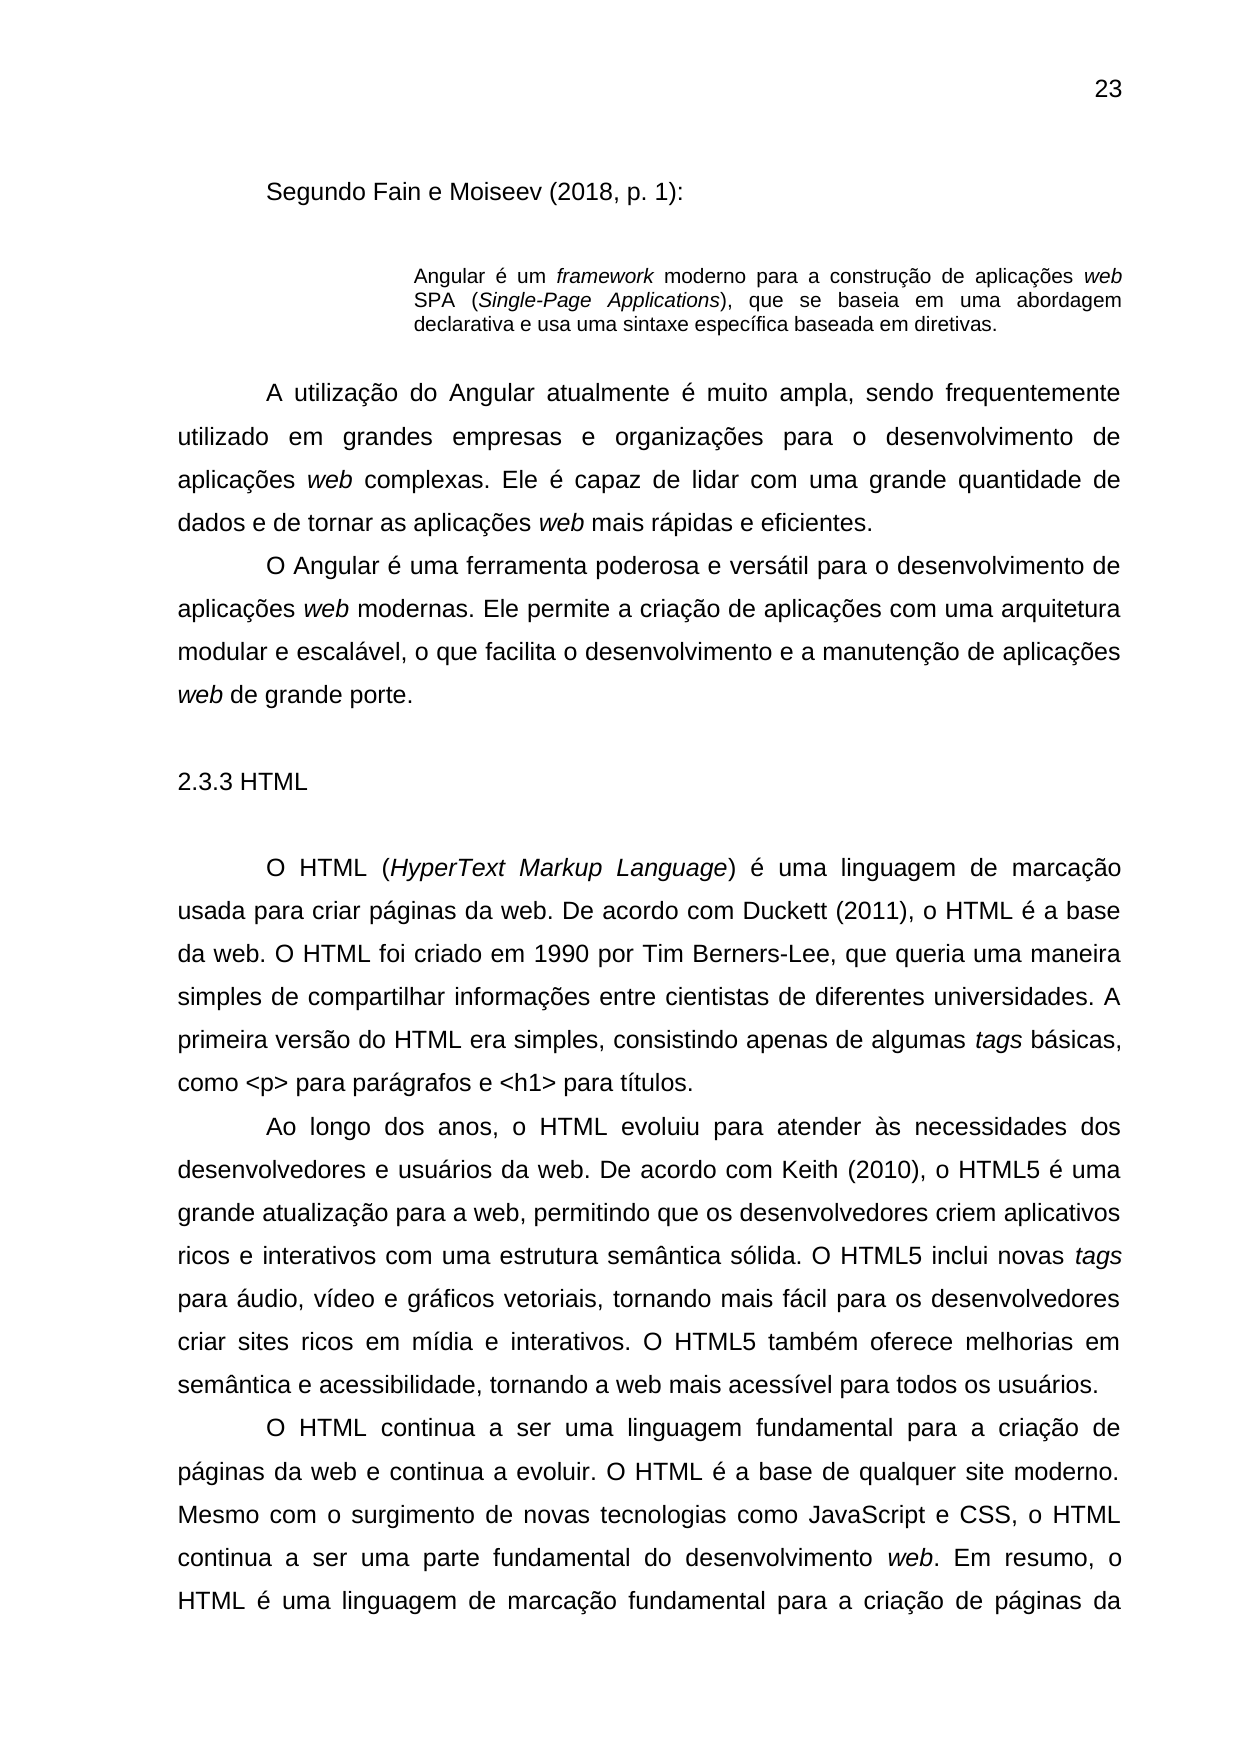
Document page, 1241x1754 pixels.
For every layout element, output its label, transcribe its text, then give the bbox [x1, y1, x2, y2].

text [177, 1413, 1122, 1615]
subtitle 2.3.3 HTML [177, 767, 1122, 795]
text O HTML (HyperText Markup Language) é uma linguagem de marcação usada para criar páginas da web. De acordo com Duckett (2011), o HTML é a base da web. O HTML foi criado em 1990 por Tim Berners-Lee, que queria uma maneira simples de compartilhar informações entre cientistas de diferentes universidades. A primeira versão do HTML era simples, consistindo apenas de algumas tags básicas, como <p> para parágrafos e <h1> para títulos. [177, 853, 1122, 1097]
text O Angular é uma ferramenta poderosa e versátil para o desenvolvimento de aplicações web modernas. Ele permite a criação de aplicações com uma arquitetura modular e escalável, o que facilita o desenvolvimento e a manutenção de aplicações web de grande porte. [177, 551, 1122, 709]
text A utilização do Angular atualmente é muito ampla, sendo frequentemente utilizado em grandes empresas e organizações para o desenvolvimento de aplicações web complexas. Ele é capaz de lidar com uma grande quantidade de dados e de tornar as aplicações web mais rápidas e eficientes. [177, 378, 1122, 537]
text Ao longo dos anos, o HTML evoluiu para atender às necessidades dos desenvolvedores e usuários da web. De acordo com Keith (2010), o HTML5 é uma grande atualização para a web, permitindo que os desenvolvedores criem aplicativos ricos e interativos com uma estrutura semântica sólida. O HTML5 inclui novas tags para áudio, vídeo e gráficos vetoriais, tornando mais fácil para os desenvolvedores criar sites ricos em mídia e interativos. O HTML5 também oferece melhorias em semântica e acessibilidade, tornando a web mais acessível para todos os usuários. [177, 1112, 1122, 1399]
text Angular é um framework moderno para a construção de aplicações web SPA (Single-Page Applications), que se baseia em uma abordagem declarativa e usa uma sintaxe específica baseada em diretivas. [413, 263, 1122, 335]
text Segundo Fain e Moiseev (2018, p. 1): [177, 177, 1122, 206]
